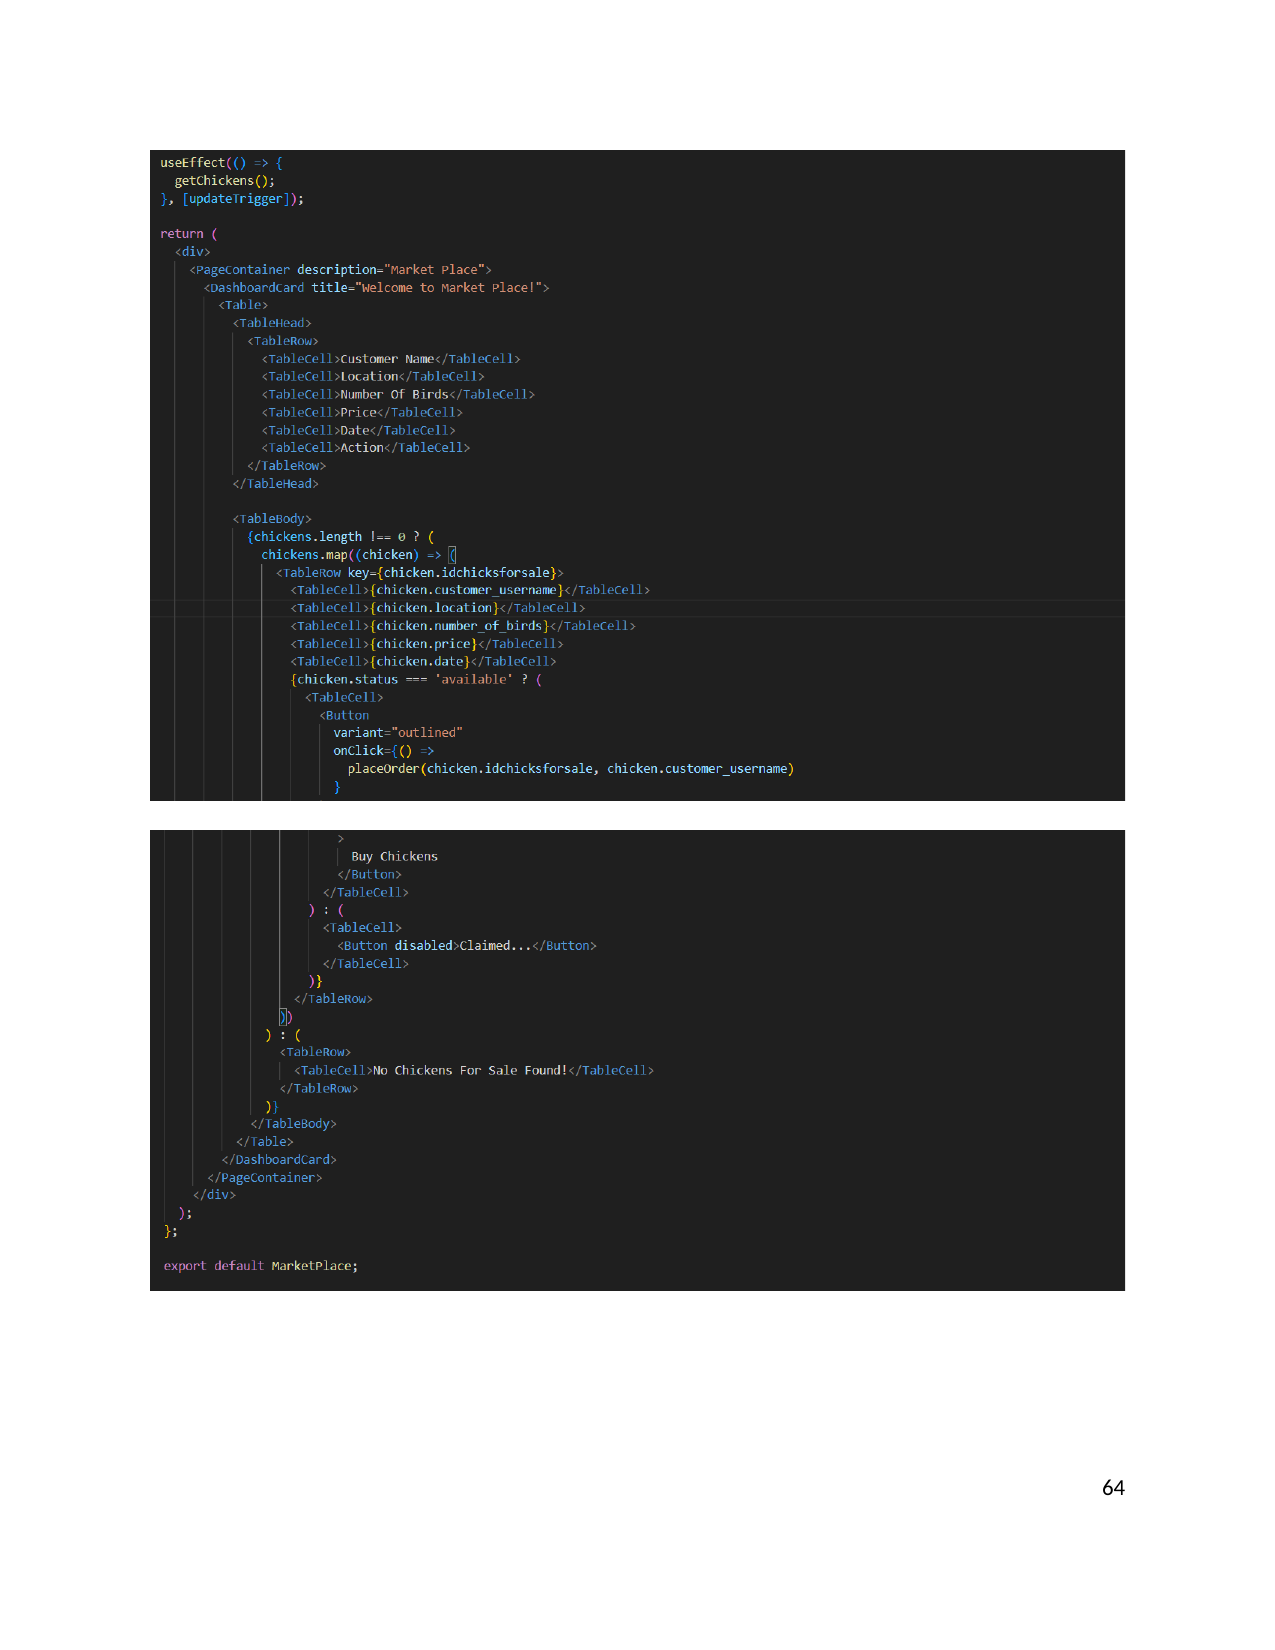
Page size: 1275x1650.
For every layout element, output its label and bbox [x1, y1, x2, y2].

picture [150, 150, 1125, 801]
picture [150, 830, 1125, 1291]
